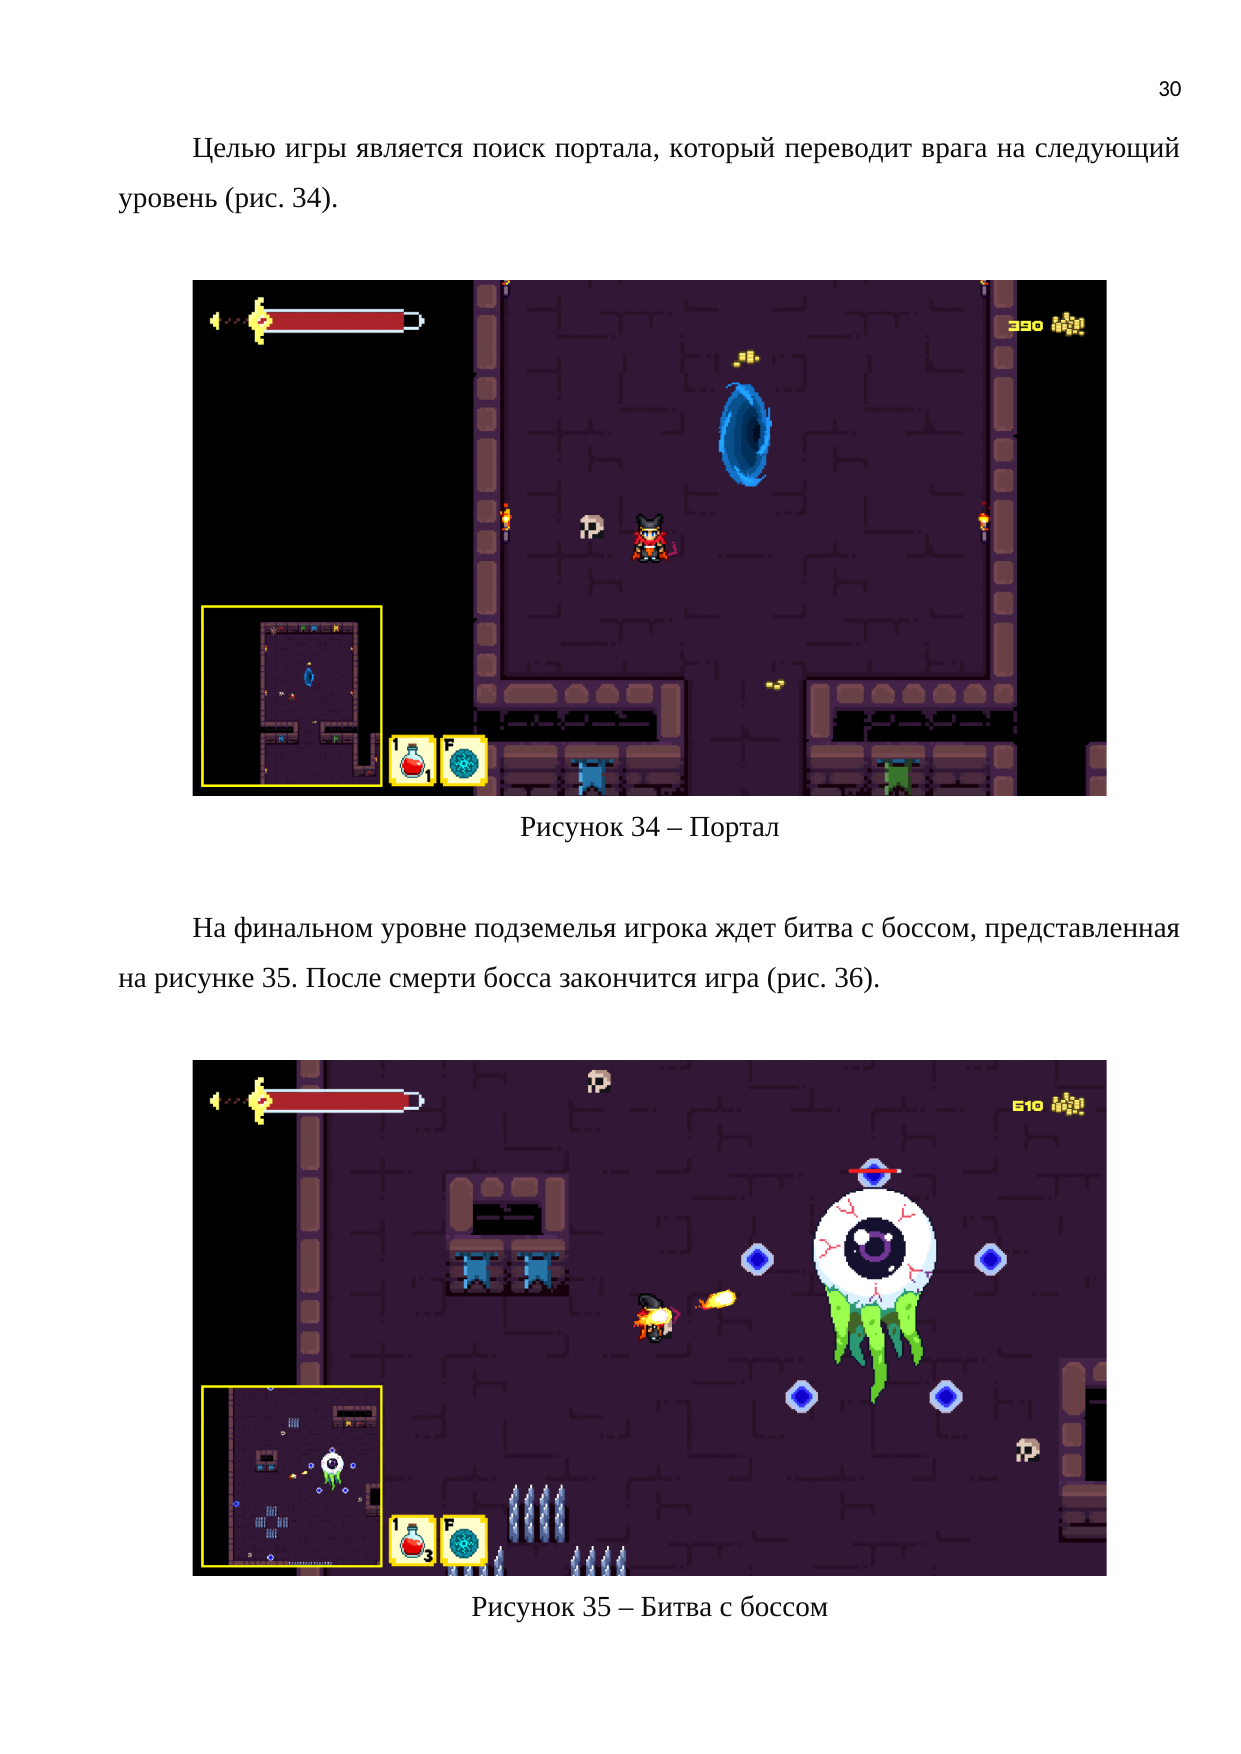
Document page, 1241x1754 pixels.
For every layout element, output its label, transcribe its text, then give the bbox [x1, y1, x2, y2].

text Рисунок 34 – Портал [118, 809, 1181, 843]
text На финальном уровне подземелья игрока ждет битва с боссом, представленная на рисунке 35. После смерти босса закончится игра (рис. 36). [118, 910, 1181, 994]
picture [192, 280, 1107, 796]
picture [192, 1060, 1107, 1576]
text Рисунок 35 – Битва с боссом [118, 1589, 1181, 1623]
text Целью игры является поиск портала, который переводит врага на следующий уровень (рис. 34). [118, 130, 1181, 214]
